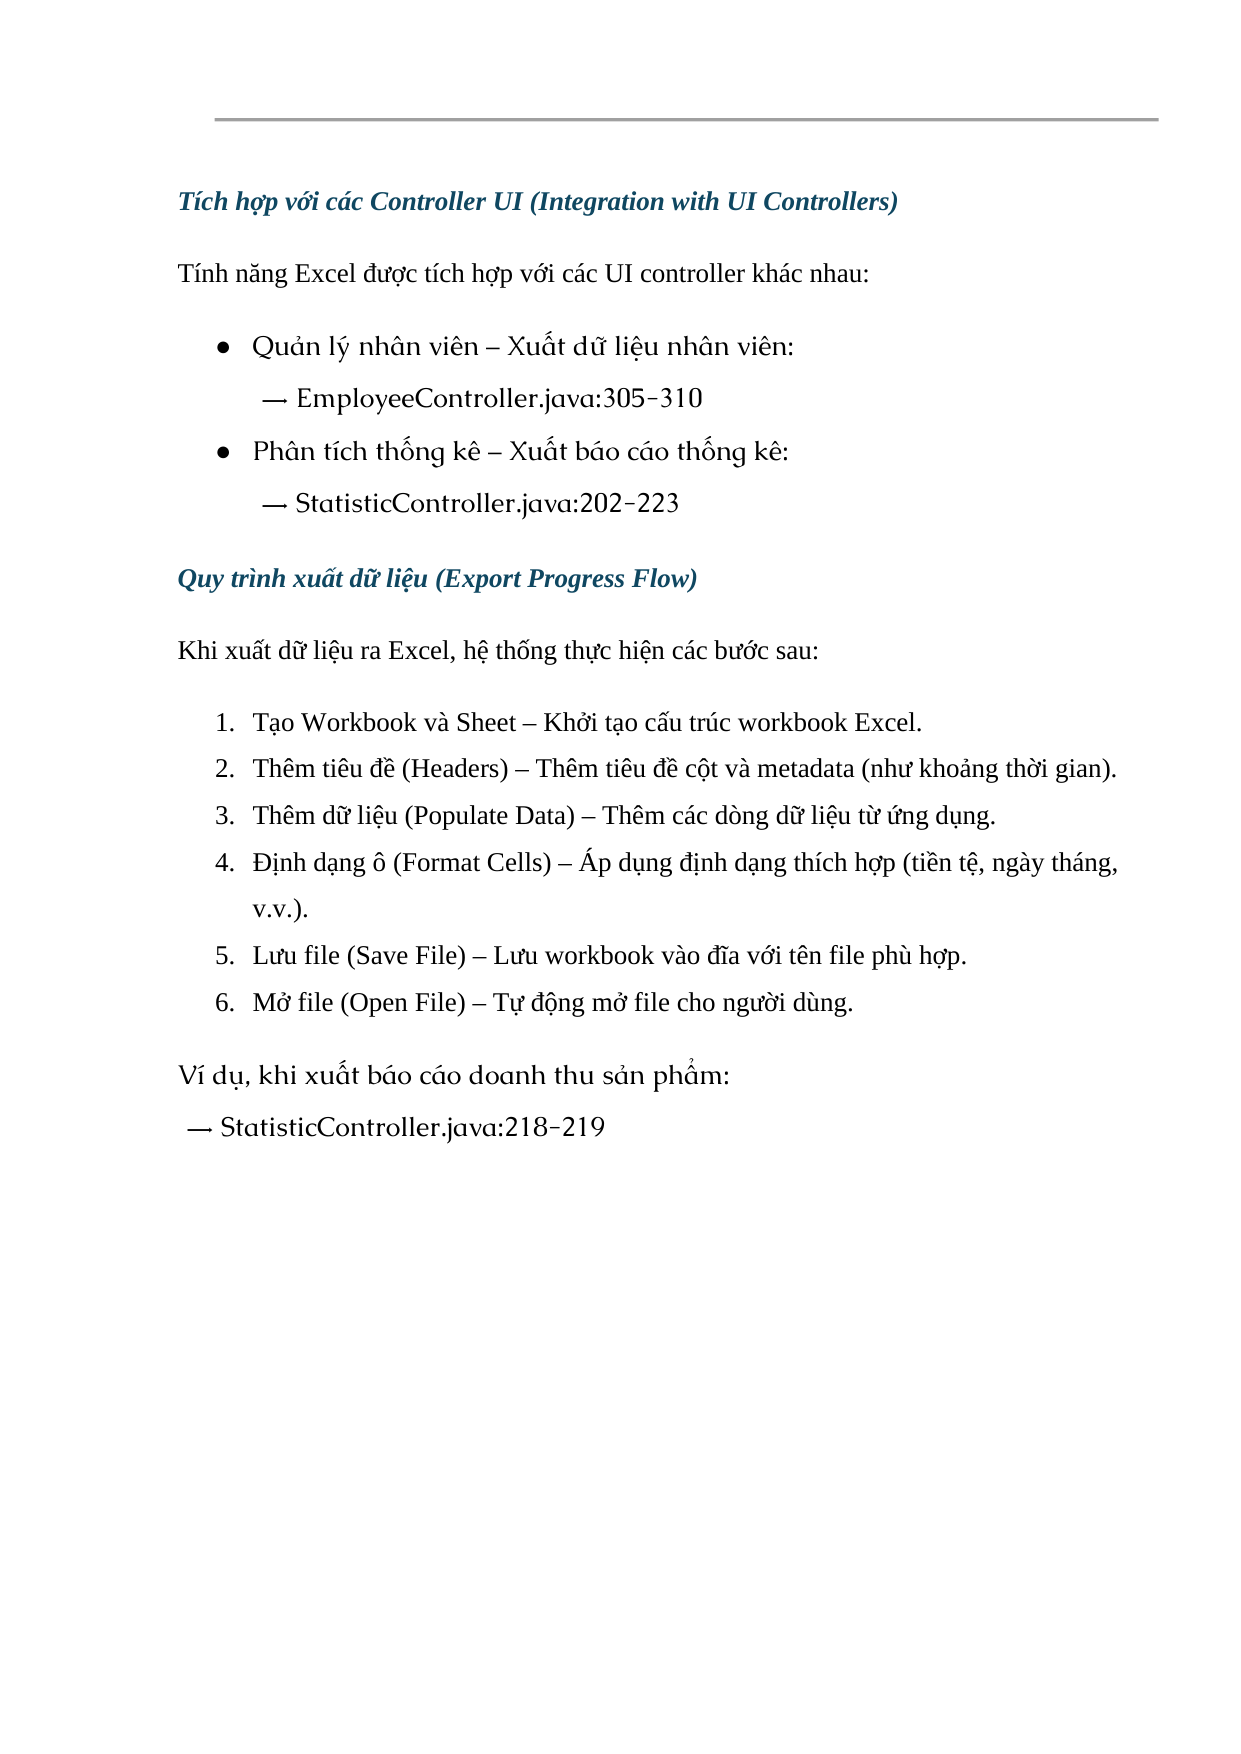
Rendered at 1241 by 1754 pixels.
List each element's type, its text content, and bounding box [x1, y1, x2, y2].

list Mở file (Open File) – Tự động mở file cho người dùng. [215, 986, 1121, 1017]
subtitle Tích hợp với các Controller UI (Integration with UI Controllers) [177, 185, 1121, 216]
text Ví dụ, khi xuất báo cáo doanh thu sản phẩm: → StatisticController.java:218-219 [177, 1058, 1121, 1145]
list Định dạng ô (Format Cells) – Áp dụng định dạng thích hợp (tiền tệ, ngày tháng, v.v.). [215, 846, 1121, 924]
list Phân tích thống kê – Xuất báo cáo thống kê: → StatisticController.java:202-223 [215, 433, 1121, 520]
list Quản lý nhân viên – Xuất dữ liệu nhân viên: → EmployeeController.java:305-310 [215, 328, 1121, 416]
list Thêm tiêu đề (Headers) – Thêm tiêu đề cột và metadata (như khoảng thời gian). [215, 753, 1121, 784]
text Tính năng Excel được tích hợp với các UI controller khác nhau: [177, 257, 1121, 288]
subtitle Quy trình xuất dữ liệu (Export Progress Flow) [177, 563, 1121, 594]
list Thêm dữ liệu (Populate Data) – Thêm các dòng dữ liệu từ ứng dụng. [215, 799, 1121, 830]
list Lưu file (Save File) – Lưu workbook vào đĩa với tên file phù hợp. [215, 939, 1121, 970]
text Khi xuất dữ liệu ra Excel, hệ thống thực hiện các bước sau: [177, 634, 1121, 665]
list Tạo Workbook và Sheet – Khởi tạo cấu trúc workbook Excel. [215, 706, 1121, 737]
